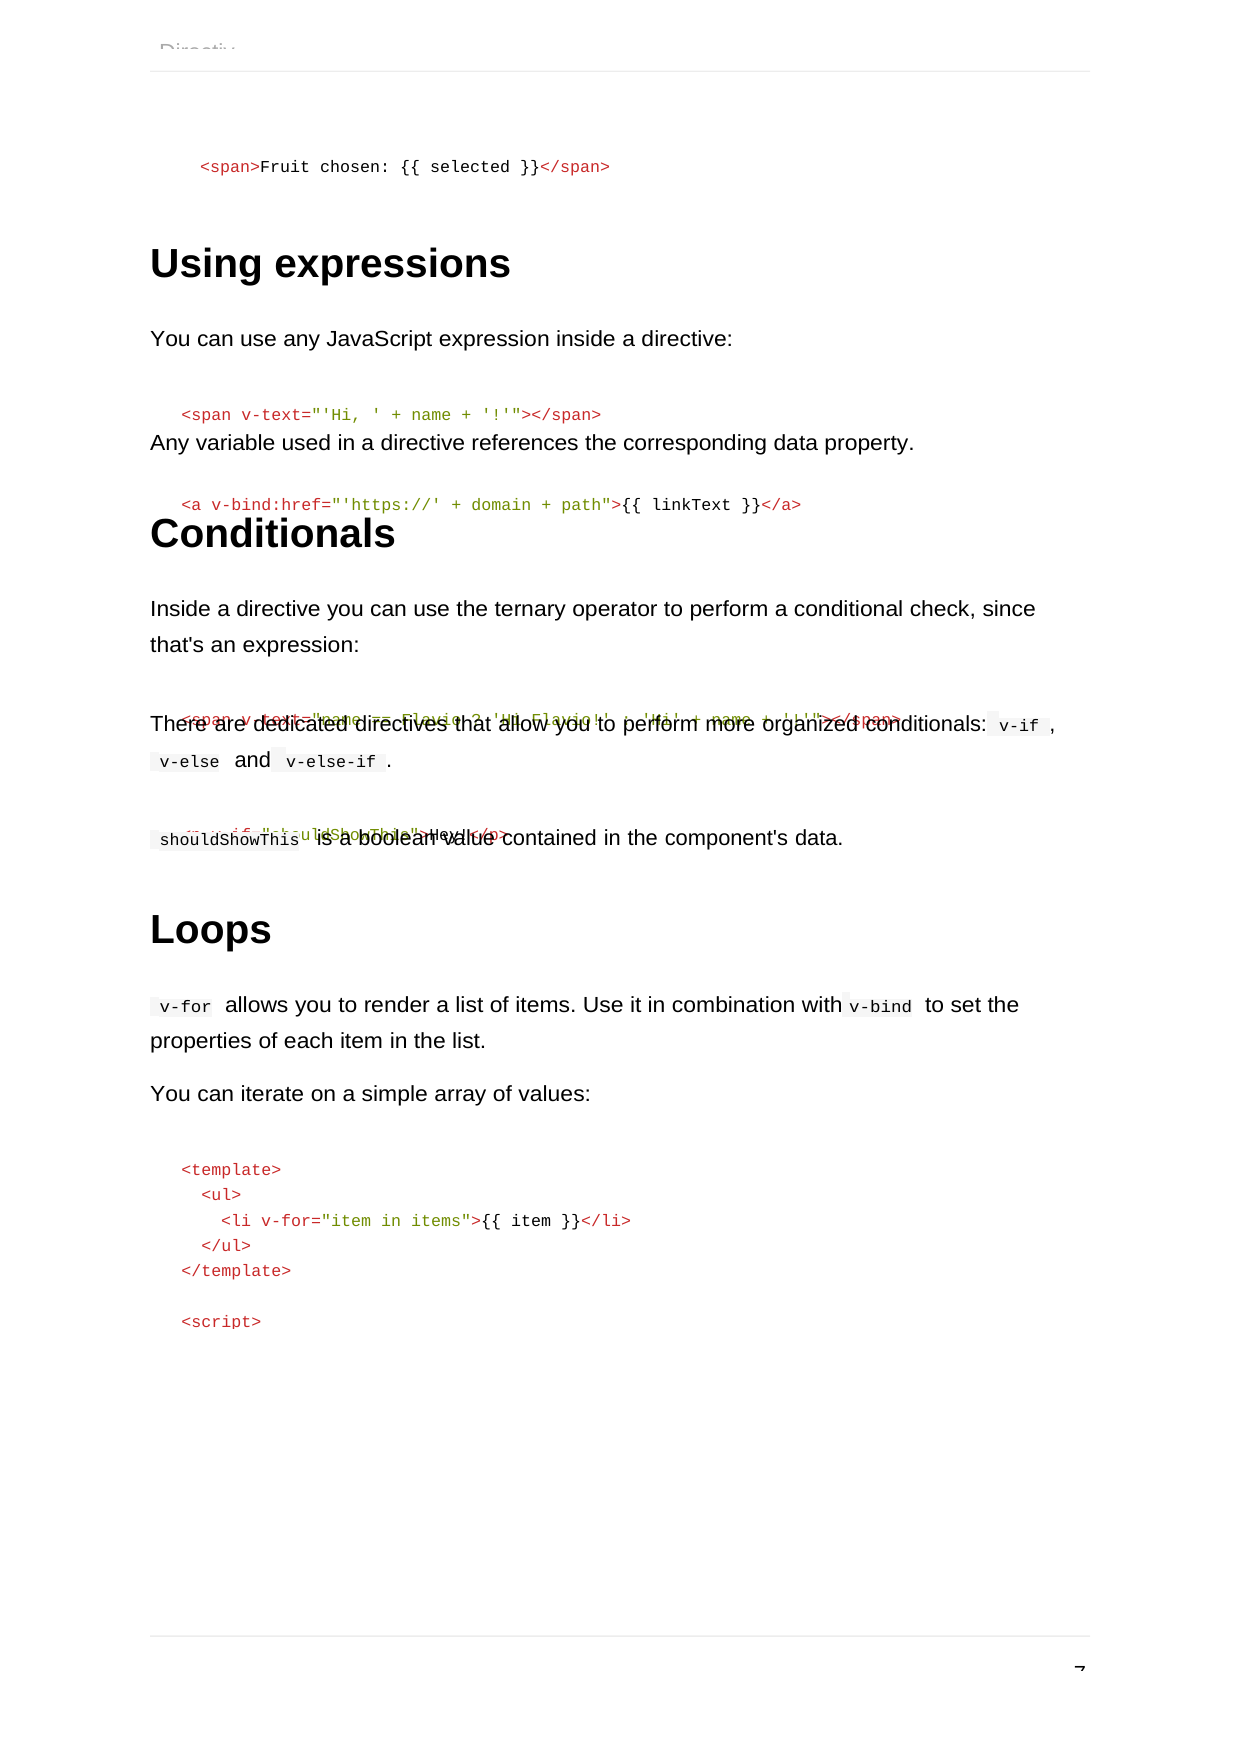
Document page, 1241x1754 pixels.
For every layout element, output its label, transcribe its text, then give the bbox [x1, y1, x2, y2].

text v-else and v-else-if . [150, 747, 271, 772]
text v-else and v-else-if . [286, 747, 1159, 772]
subtitle Loops [150, 905, 1159, 952]
text shouldShowThis is a boolean value contained in the component's data. [150, 825, 1159, 851]
subtitle Conditionals [150, 509, 1159, 556]
text Any variable used in a directive references the corresponding data property. [150, 429, 1159, 454]
subtitle Using expressions [150, 239, 1159, 286]
text You can iterate on a simple array of values: [150, 1081, 1159, 1107]
text v-for allows you to render a list of items. Use it in combination with v-bind to set the properties of each item in the list. [150, 992, 1062, 1053]
text Inside a directive you can use the ternary operator to perform a conditional check, since that's an expression: [150, 596, 1079, 657]
text You can use any JavaScript expression inside a directive: [150, 326, 1159, 352]
text There are dedicated directives that allow you to perform more organized conditionals: v-if , [150, 711, 987, 736]
